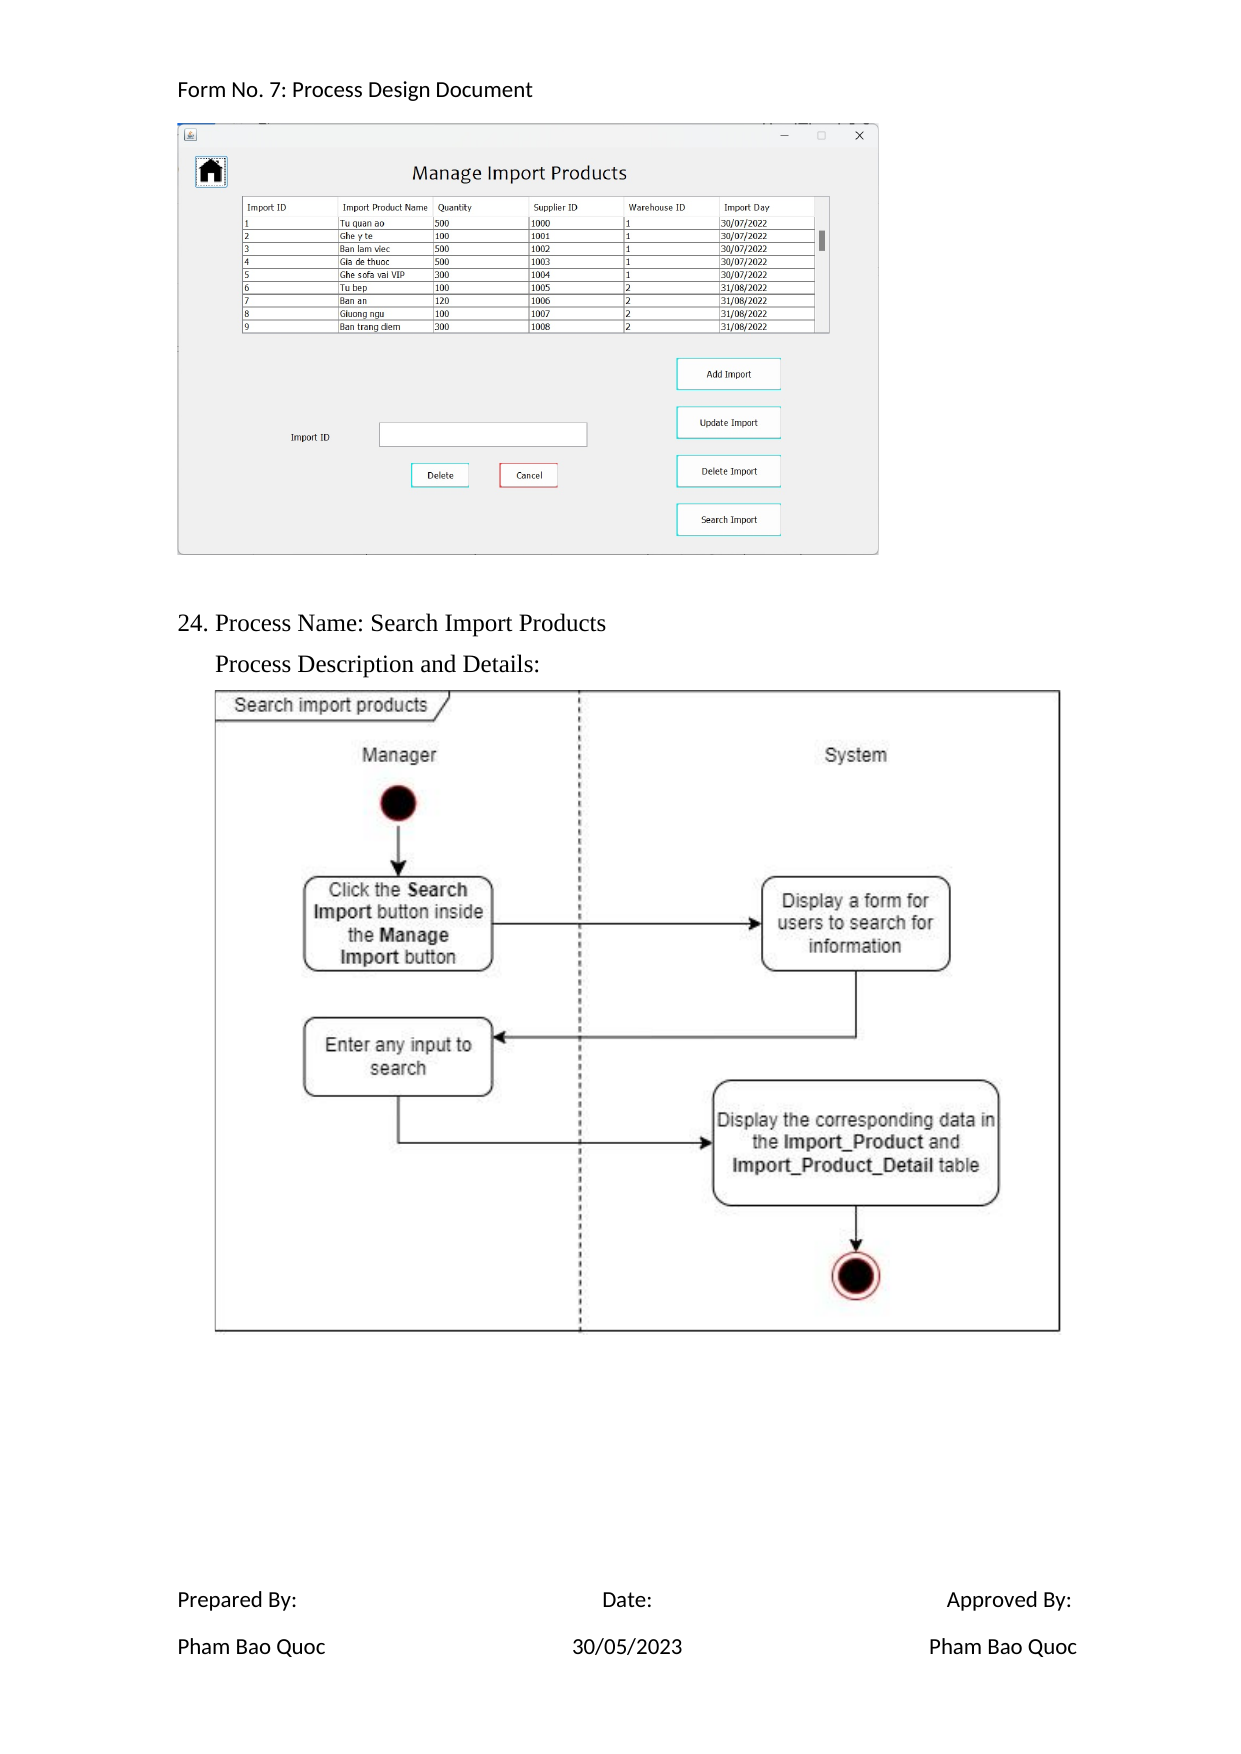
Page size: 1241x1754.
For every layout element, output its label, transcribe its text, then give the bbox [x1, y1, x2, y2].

picture [177, 123, 879, 555]
text Process Description and Details: [215, 649, 1122, 678]
picture [214, 690, 1062, 1335]
list Process Name: Search Import Products [177, 608, 1122, 637]
